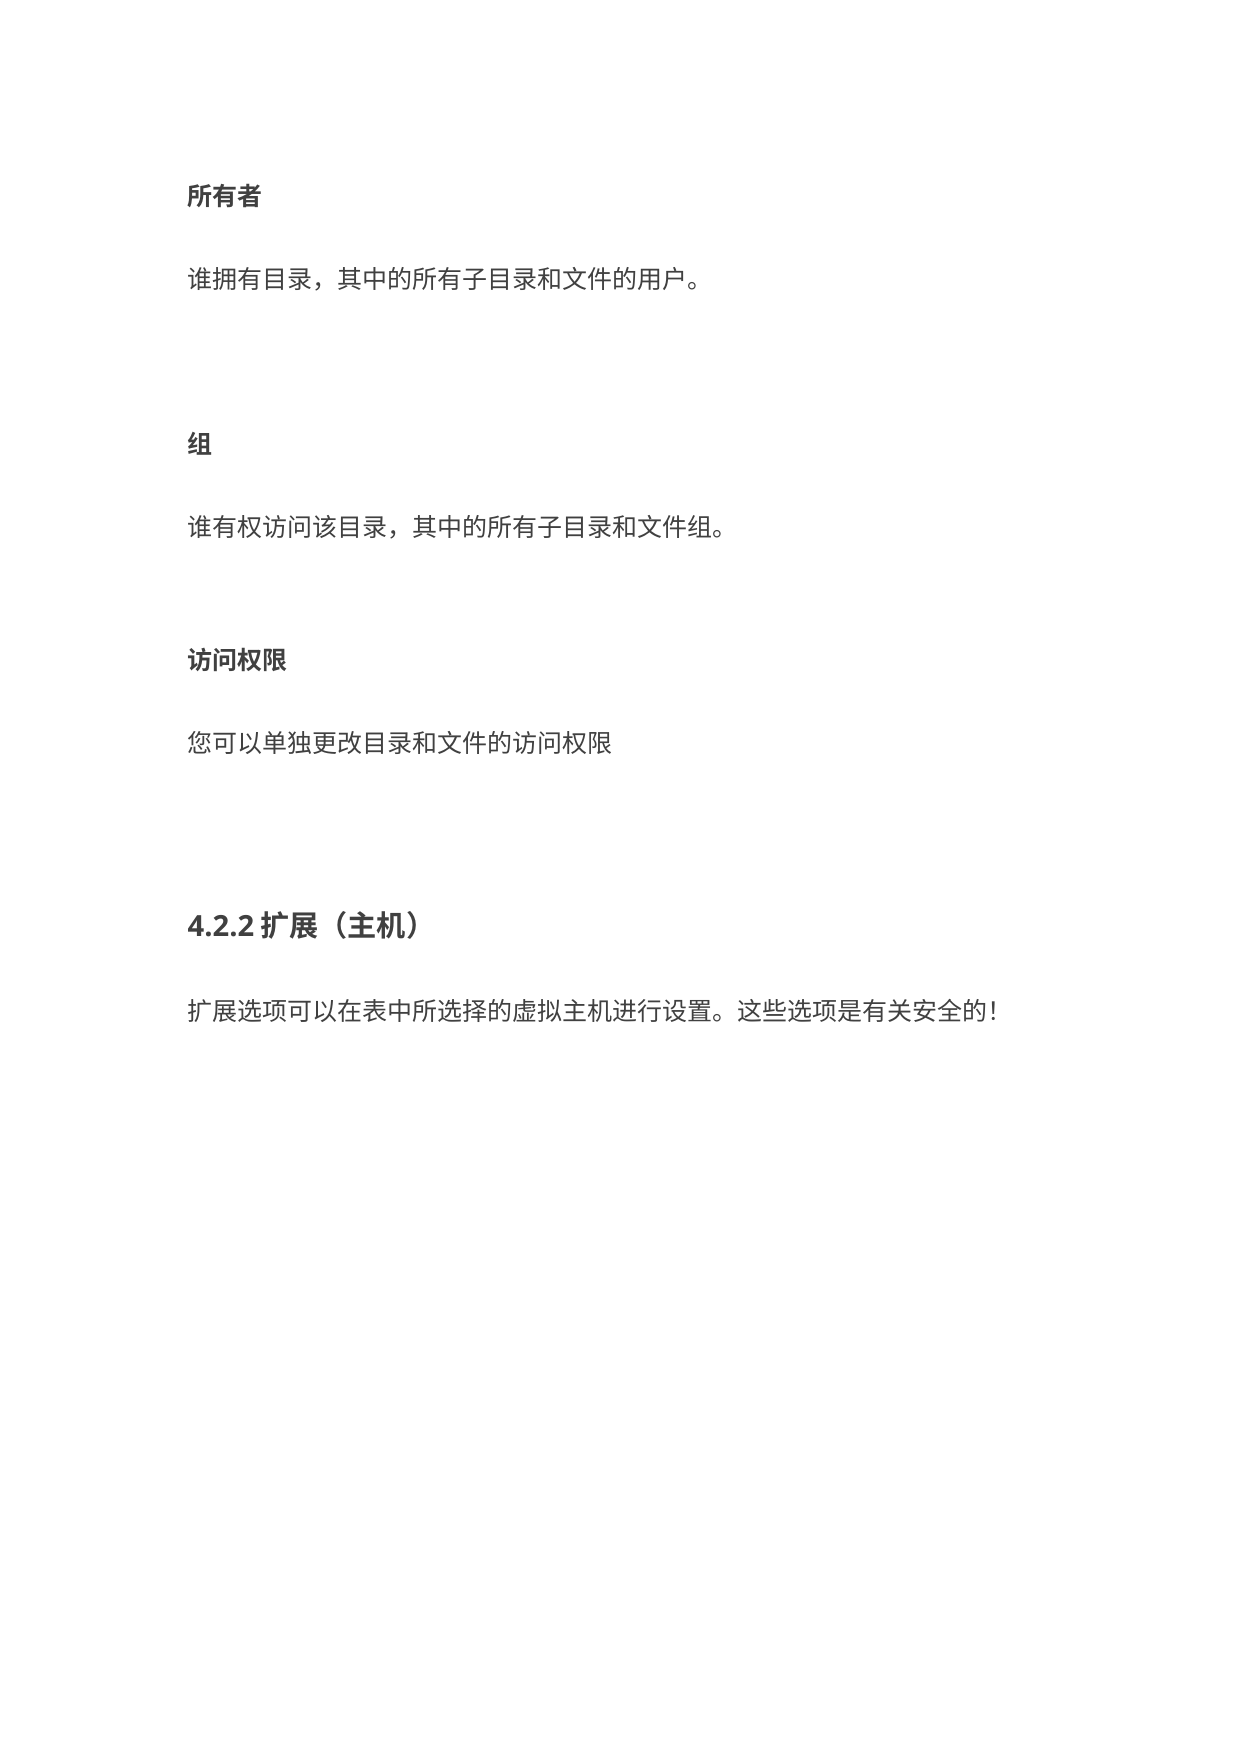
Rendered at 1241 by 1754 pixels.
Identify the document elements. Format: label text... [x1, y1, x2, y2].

text 访问权限 [187, 626, 1053, 691]
text 组 [187, 410, 1053, 475]
text 谁有权访问该目录，其中的所有子目录和文件组。 [187, 493, 1053, 558]
text 所有者 [187, 162, 1053, 227]
text 扩展选项可以在表中所选择的虚拟主机进行设置。这些选项是有关安全的！ [187, 977, 1053, 1042]
text 谁拥有目录，其中的所有子目录和文件的用户。 [187, 245, 1053, 310]
text 您可以单独更改目录和文件的访问权限 [187, 709, 1053, 774]
text 4.2.2扩展（主机） [187, 891, 1053, 956]
